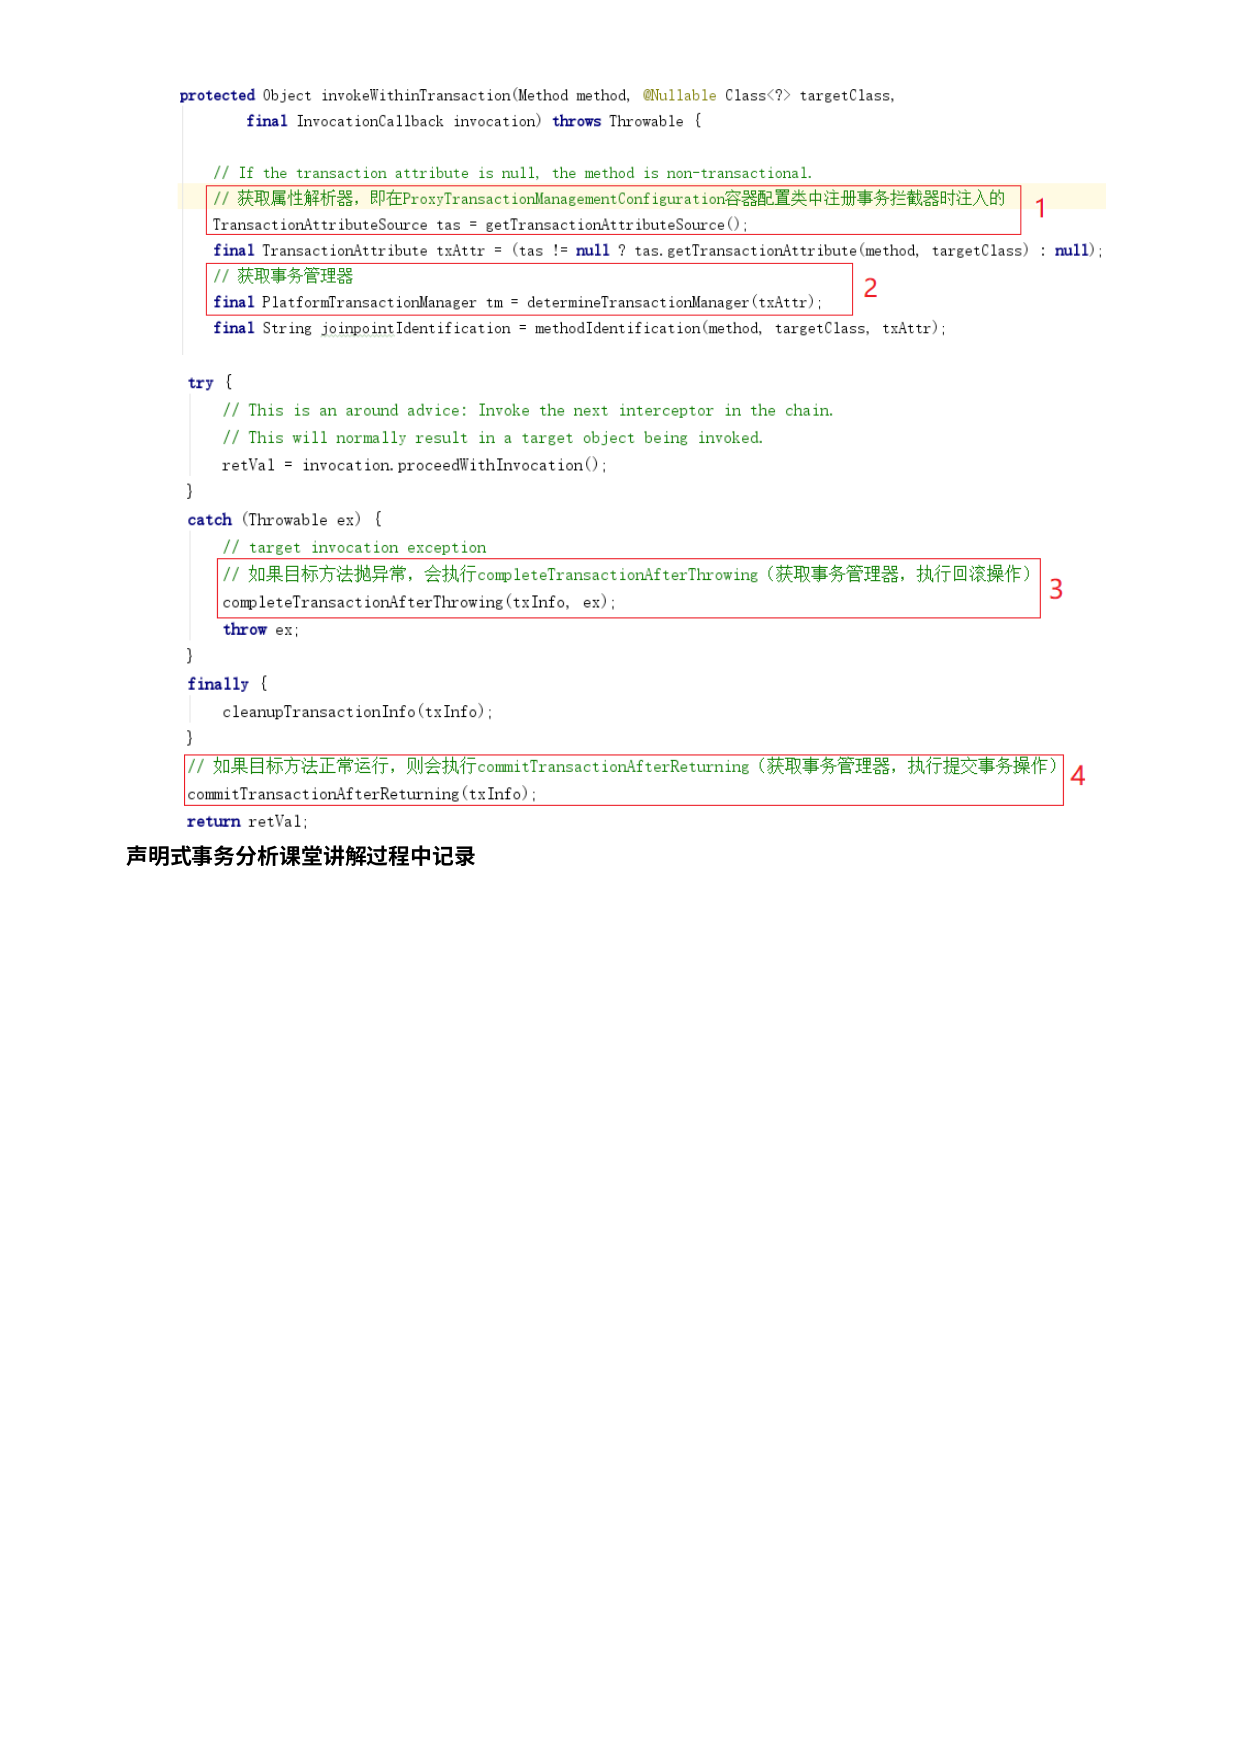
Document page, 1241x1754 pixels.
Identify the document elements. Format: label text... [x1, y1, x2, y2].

picture [184, 374, 1086, 829]
picture [177, 87, 1106, 355]
text 声明式事务分析课堂讲解过程中记录 [104, 841, 1126, 871]
